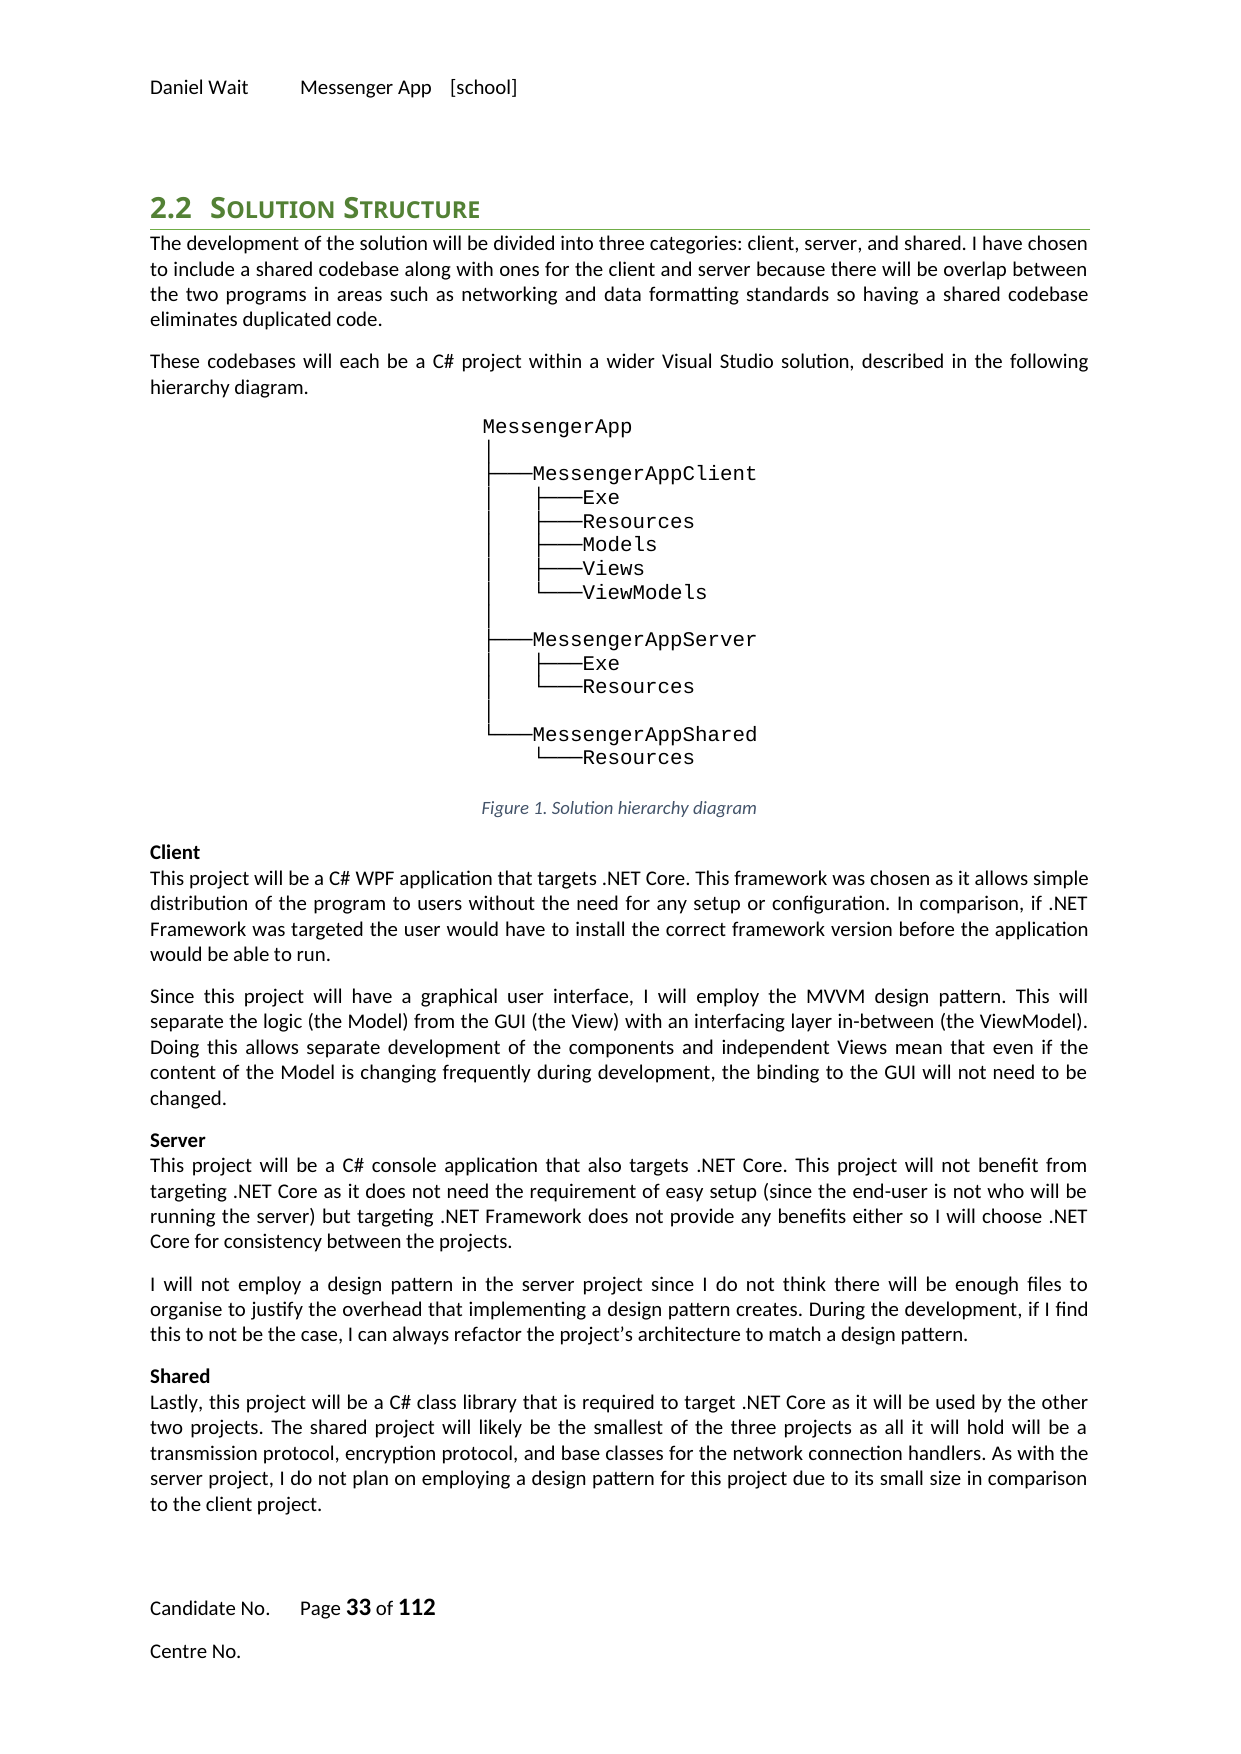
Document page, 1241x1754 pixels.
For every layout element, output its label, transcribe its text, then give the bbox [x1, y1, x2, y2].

table_header MessengerApp │ ├───MessengerAppClient │ ├───Exe │ ├───Resources │ ├───Models │ ├───Views │ └───ViewModels │ ├───MessengerAppServer │ ├───Exe │ └───Resources │ └───MessengerAppShared └───Resources [471, 416, 769, 771]
text Figure 1. Solution hierarchy diagram [150, 796, 1090, 819]
text This project will be a C# WPF application that targets .NET Core. This framework was chosen as it allows simple distribution of the program to users without the need for any setup or configuration. In comparison, if .NET Framework was targeted the user would have to install the correct framework version before the application would be able to run. [150, 865, 1090, 967]
text These codebases will each be a C# project within a wider Visual Studio solution, described in the following hierarchy diagram. [150, 349, 1090, 399]
subtitle Client [150, 839, 1090, 865]
subtitle Server [150, 1127, 1090, 1152]
text This project will be a C# console application that also targets .NET Core. This project will not benefit from targeting .NET Core as it does not need the requirement of easy setup (since the end-user is not who will be running the server) but targeting .NET Framework does not provide any benefits either so I will choose .NET Core for consistency between the projects. [150, 1152, 1090, 1254]
subtitle Solution Structure [150, 187, 1090, 229]
text Since this project will have a graphical user interface, I will employ the MVVM design pattern. This will separate the logic (the Model) from the GUI (the View) with an interfacing layer in-between (the ViewModel). Doing this allows separate development of the components and independent Views mean that even if the content of the Model is changing frequently during development, the binding to the GUI will not need to be changed. [150, 983, 1090, 1110]
text Lastly, this project will be a C# class library that is required to target .NET Core as it will be used by the other two projects. The shared project will likely be the smallest of the three projects as all it will hold will be a transmission protocol, encryption protocol, and base classes for the network connection handlers. As with the server project, I do not plan on employing a design pattern for this project due to its small size in comparison to the client project. [150, 1389, 1090, 1516]
subtitle Shared [150, 1364, 1090, 1389]
text I will not employ a design pattern in the server project since I do not think there will be enough files to organise to justify the overhead that implementing a design pattern creates. During the development, if I find this to not be the case, I can always refactor the project’s architecture to match a design pattern. [150, 1271, 1090, 1347]
text The development of the solution will be divided into three categories: client, server, and shared. I have chosen to include a shared codebase along with ones for the client and server because there will be overlap between the two programs in areas such as networking and data formatting standards so having a shared codebase eliminates duplicated code. [150, 230, 1090, 332]
